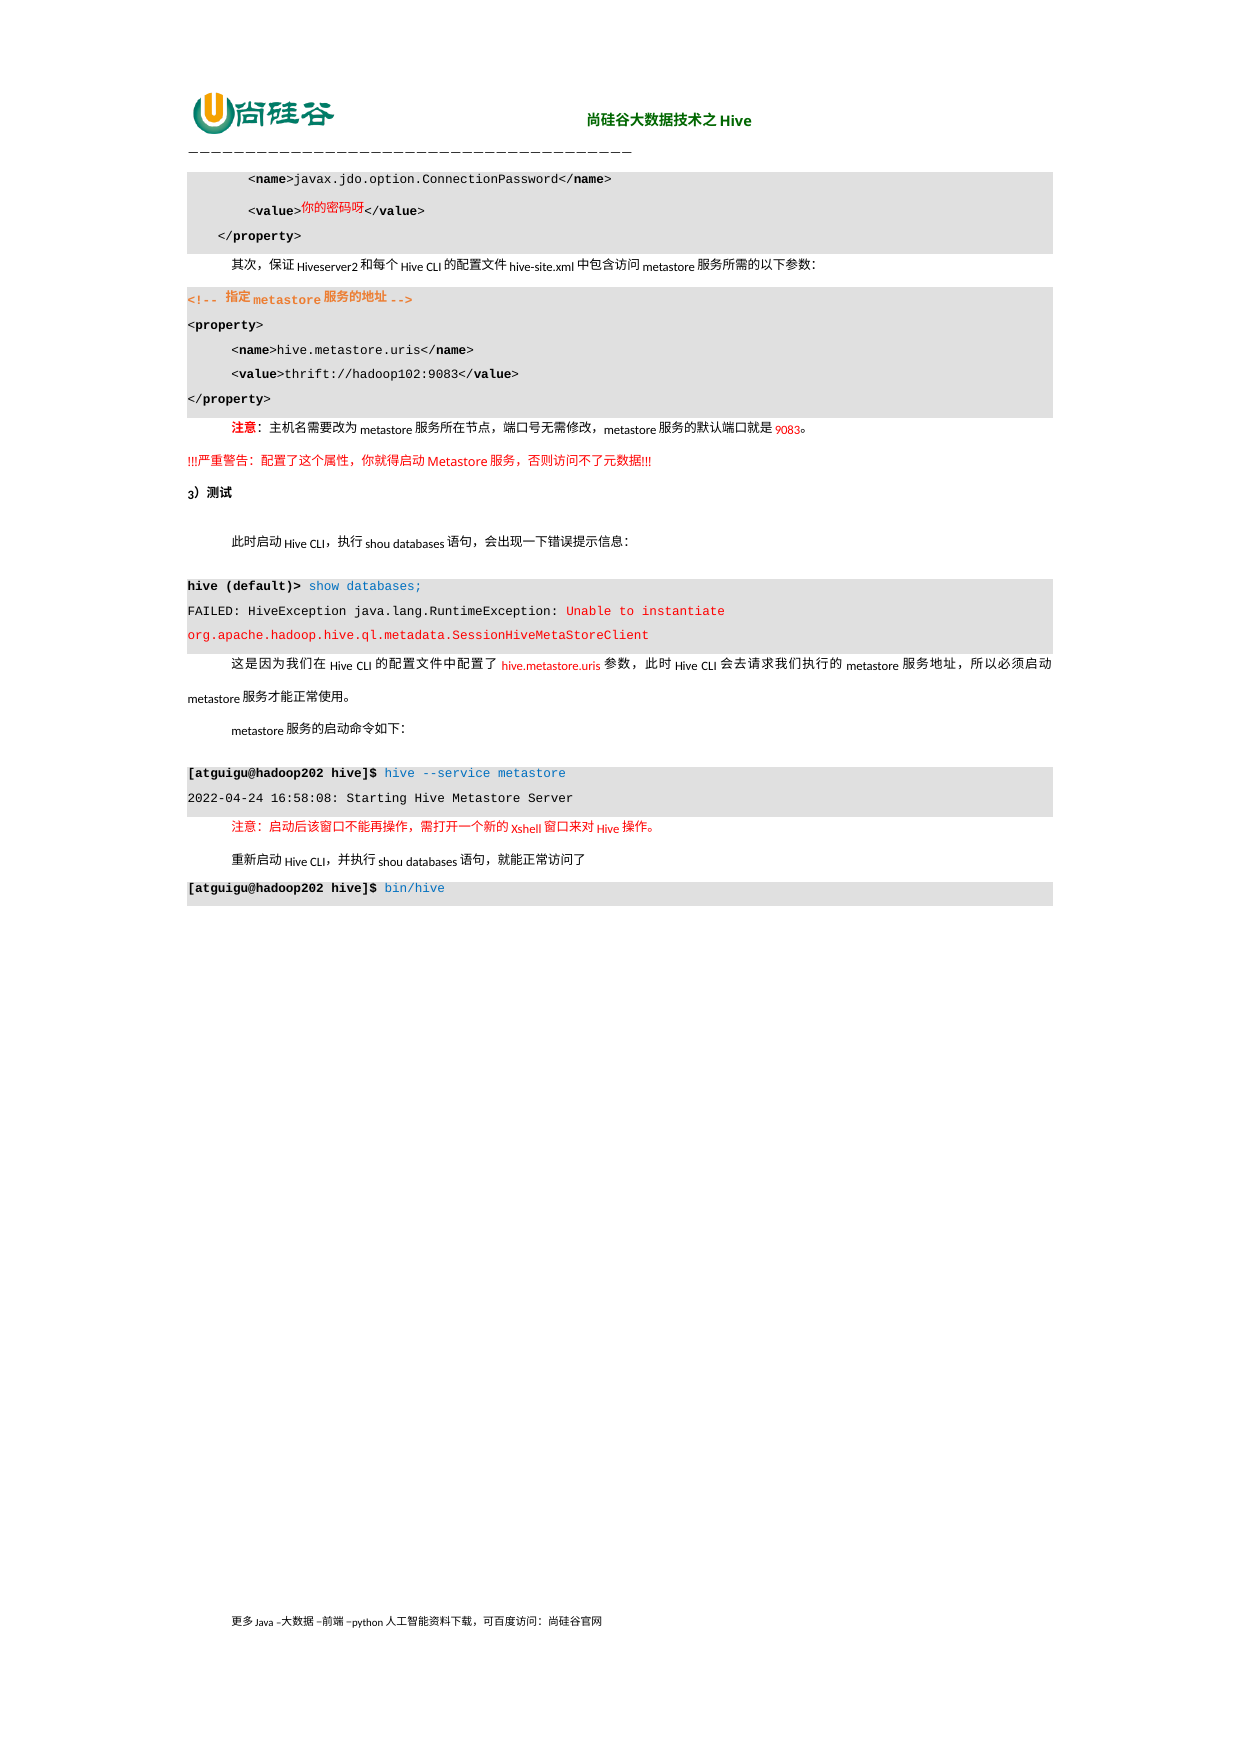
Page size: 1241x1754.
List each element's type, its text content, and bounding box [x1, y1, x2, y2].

text 这是因为我们在Hive CLI的配置文件中配置了hive.metastore.uris参数，此时Hive CLI会去请求我们执行的metastore服务地址，所以必须启动metastore服务才能正常使用。 [187, 654, 1053, 719]
text [atguigu@hadoop202 hive]$ bin/hive [187, 882, 1053, 906]
text <value>你的密码呀</value> [187, 197, 1053, 229]
text [atguigu@hadoop202 hive]$ hive --service metastore [187, 767, 1053, 792]
text </property> [187, 229, 1053, 254]
text <value>thrift://hadoop102:9083</value> [187, 368, 1053, 393]
text 注意：启动后该窗口不能再操作，需打开一个新的Xshell窗口来对Hive操作。 [187, 817, 1053, 849]
text hive (default)> show databases; [187, 579, 1053, 604]
text FAILED: HiveException java.lang.RuntimeException: Unable to instantiate org.apache.hadoop.hive.ql.metadata.SessionHiveMetaStoreClient [187, 604, 1053, 654]
text 其次，保证Hiveserver2和每个Hive CLI的配置文件hive-site.xml中包含访问metastore服务所需的以下参数： [187, 254, 1053, 287]
text </property> [187, 393, 1053, 418]
text !!!严重警告：配置了这个属性，你就得启动Metastore服务，否则访问不了元数据!!! [187, 450, 1053, 483]
text 注意：主机名需要改为metastore服务所在节点，端口号无需修改，metastore服务的默认端口就是9083。 [187, 418, 1053, 450]
text 2022-04-24 16:58:08: Starting Hive Metastore Server [187, 792, 1053, 817]
text <property> [187, 318, 1053, 343]
text 重新启动 Hive CLI，并执行shou databases语句，就能正常访问了 [187, 849, 1053, 882]
text <name>hive.metastore.uris</name> [187, 343, 1053, 368]
text 此时启动Hive CLI，执行shou databases语句，会出现一下错误提示信息： [187, 531, 1053, 563]
text <!-- 指定metastore服务的地址 --> [187, 287, 1053, 318]
text 3）测试 [187, 483, 1053, 515]
text <name>javax.jdo.option.ConnectionPassword</name> [187, 172, 1053, 197]
text metastore服务的启动命令如下： [187, 719, 1053, 751]
